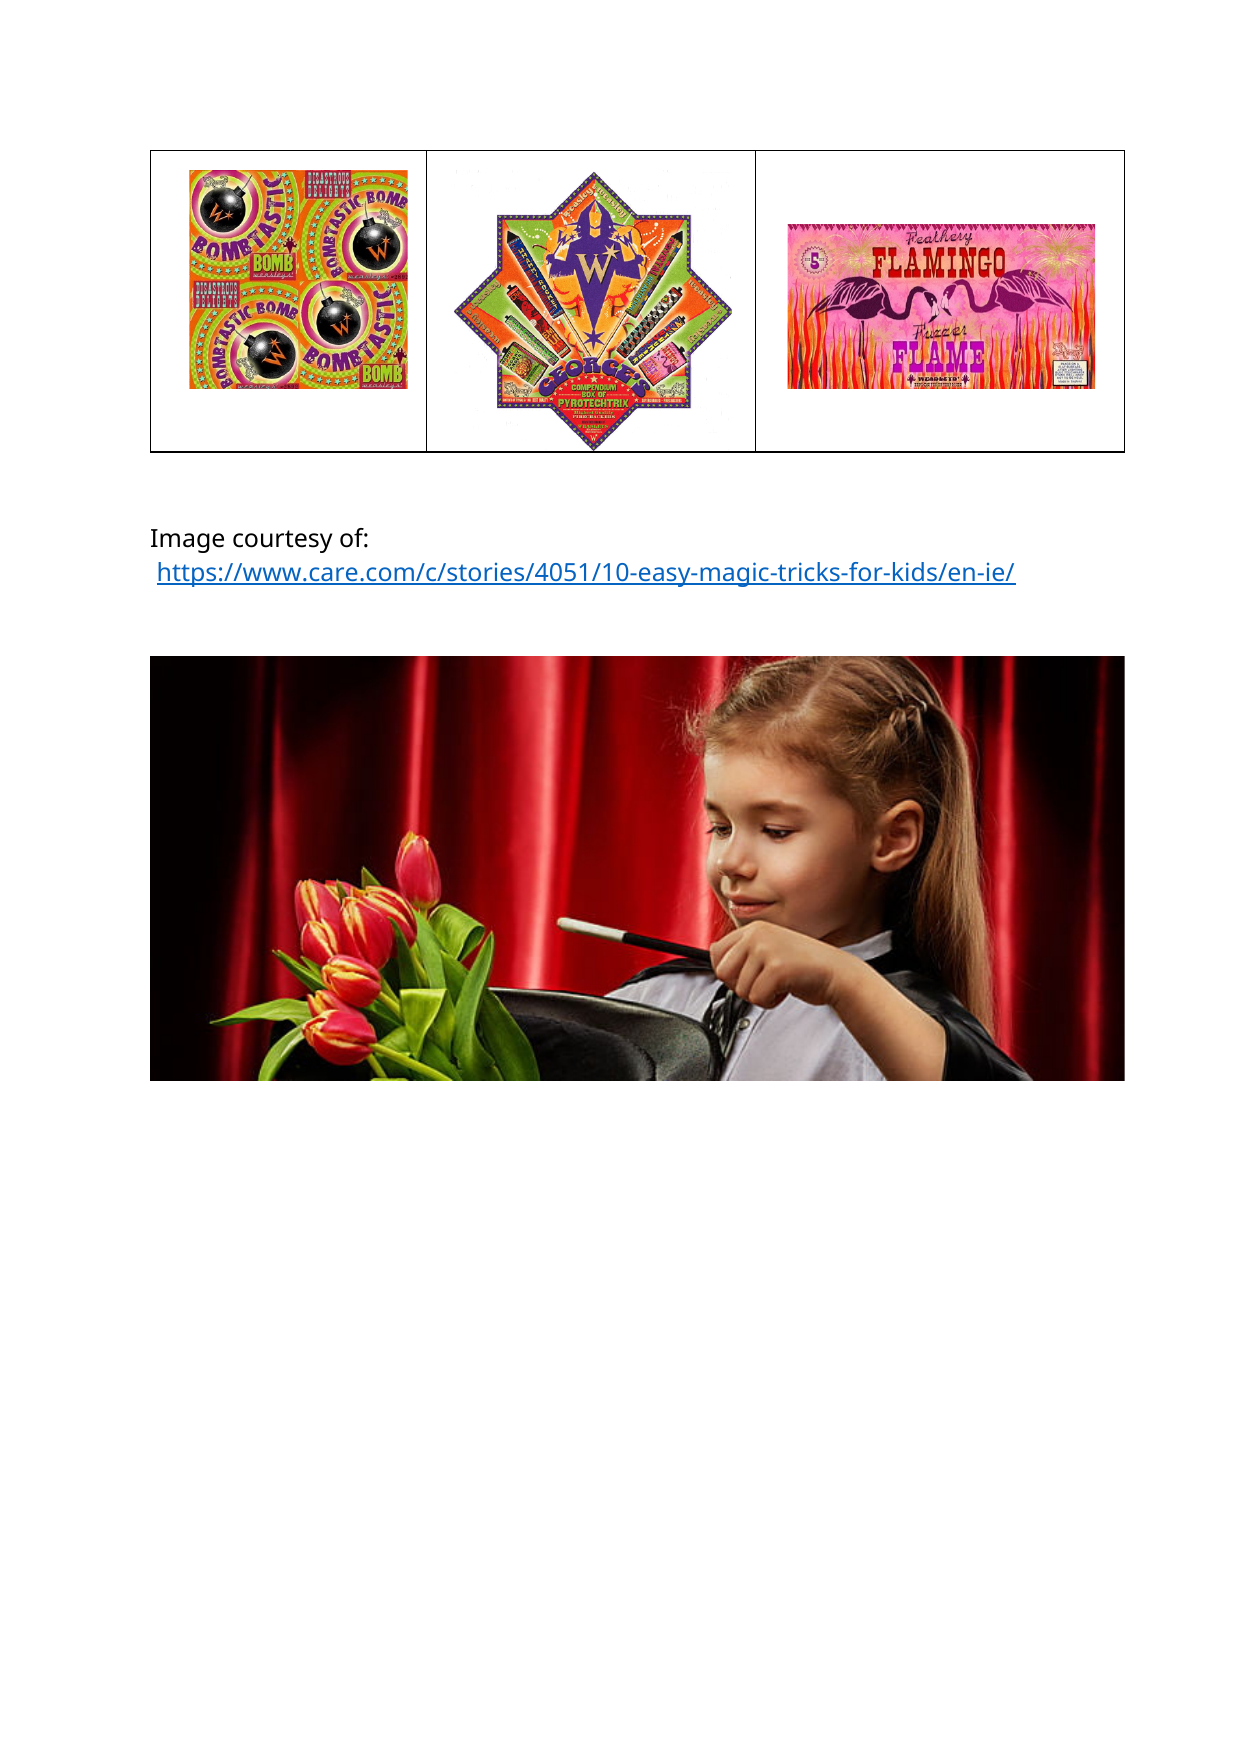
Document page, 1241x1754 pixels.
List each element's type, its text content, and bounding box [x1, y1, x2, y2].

picture [452, 170, 732, 449]
picture [150, 656, 1125, 1081]
picture [787, 224, 1096, 389]
table_cell [427, 151, 755, 451]
text Image courtesy of: [150, 521, 1125, 554]
table_cell [151, 151, 426, 451]
table_cell [756, 151, 1124, 451]
picture [189, 170, 408, 389]
text https://www.care.com/c/stories/4051/10-easy-magic-tricks-for-kids/en-ie/ [150, 554, 1125, 589]
